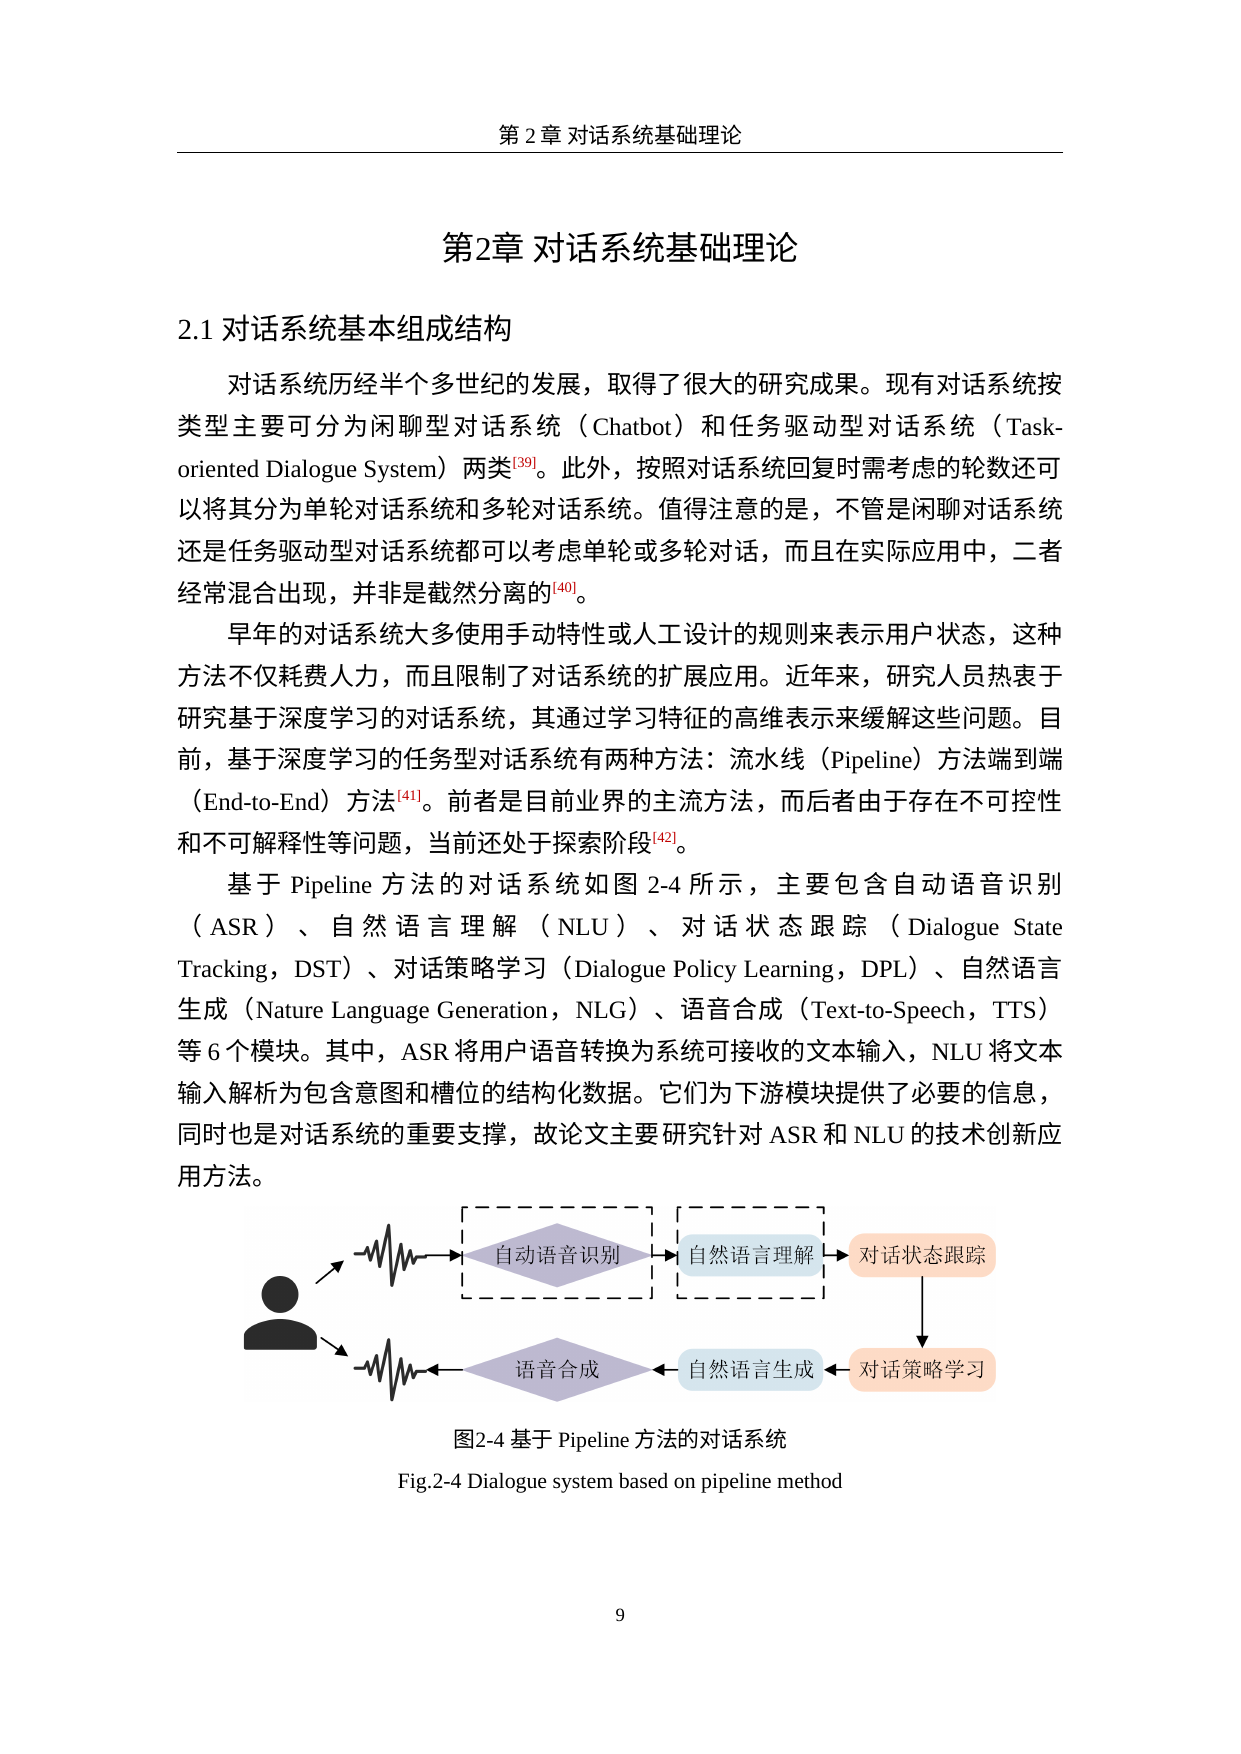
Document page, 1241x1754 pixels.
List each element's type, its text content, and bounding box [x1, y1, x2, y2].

subtitle 对话系统基本组成结构 [177, 306, 1063, 348]
subtitle 对话系统基础理论 [177, 227, 1063, 269]
text 早年的对话系统大多使用手动特性或人工设计的规则来表示用户状态，这种方法不仅耗费人力，而且限制了对话系统的扩展应用。近年来，研究人员热衷于研究基于深度学习的对话系统，其通过学习特征的高维表示来缓解这些问题。目前，基于深度学习的任务型对话系统有两种方法：流水线（Pipeline）方法端到端（End-to-End）方法[41]。前者是目前业界的主流方法，而后者由于存在不可控性和不可解释性等问题，当前还处于探索阶段[42]。 [177, 611, 1063, 861]
text 对话系统历经半个多世纪的发展，取得了很大的研究成果。现有对话系统按类型主要可分为闲聊型对话系统（Chatbot）和任务驱动型对话系统（Task-oriented Dialogue System）两类[39]。此外，按照对话系统回复时需考虑的轮数还可以将其分为单轮对话系统和多轮对话系统。值得注意的是，不管是闲聊对话系统还是任务驱动型对话系统都可以考虑单轮或多轮对话，而且在实际应用中，二者经常混合出现，并非是截然分离的[40]。 [177, 361, 1063, 611]
picture [243, 1206, 997, 1402]
